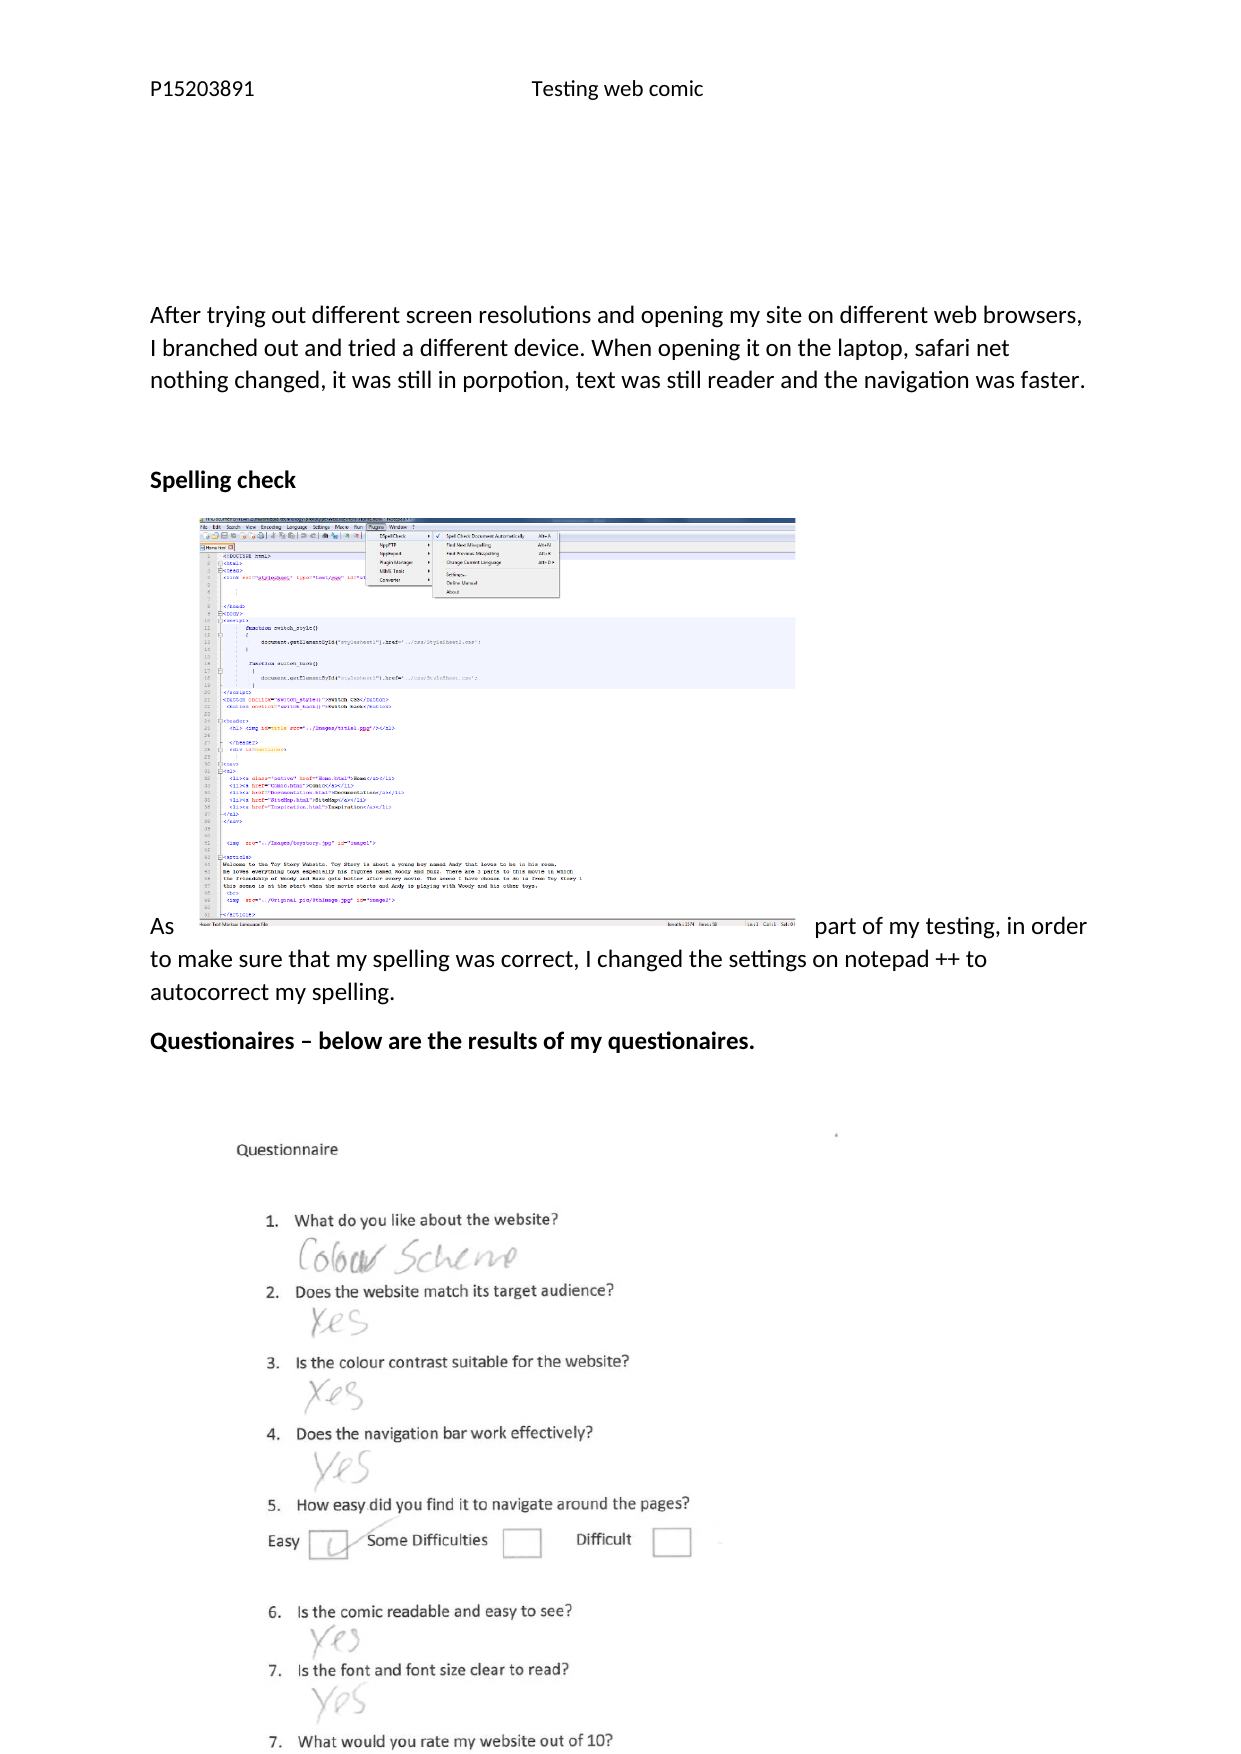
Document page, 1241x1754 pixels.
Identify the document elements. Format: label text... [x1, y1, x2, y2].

picture [132, 1098, 1071, 1754]
text As part of my testing, in order to make sure that my spelling was correct, I changed the settings on notepad ++ to autocorrect my spelling. [150, 910, 1090, 973]
text Questionaires – below are the results of my questionaires. [150, 992, 1090, 1023]
picture [198, 518, 230, 616]
text After trying out different screen resolutions and opening my site on different web browsers, I branched out and tried a different device. When opening it on the laptop, safari net nothing changed, it was still in porpotion, text was still reader and the navigation was faster. [150, 299, 1090, 395]
text Spelling check [150, 464, 1090, 494]
